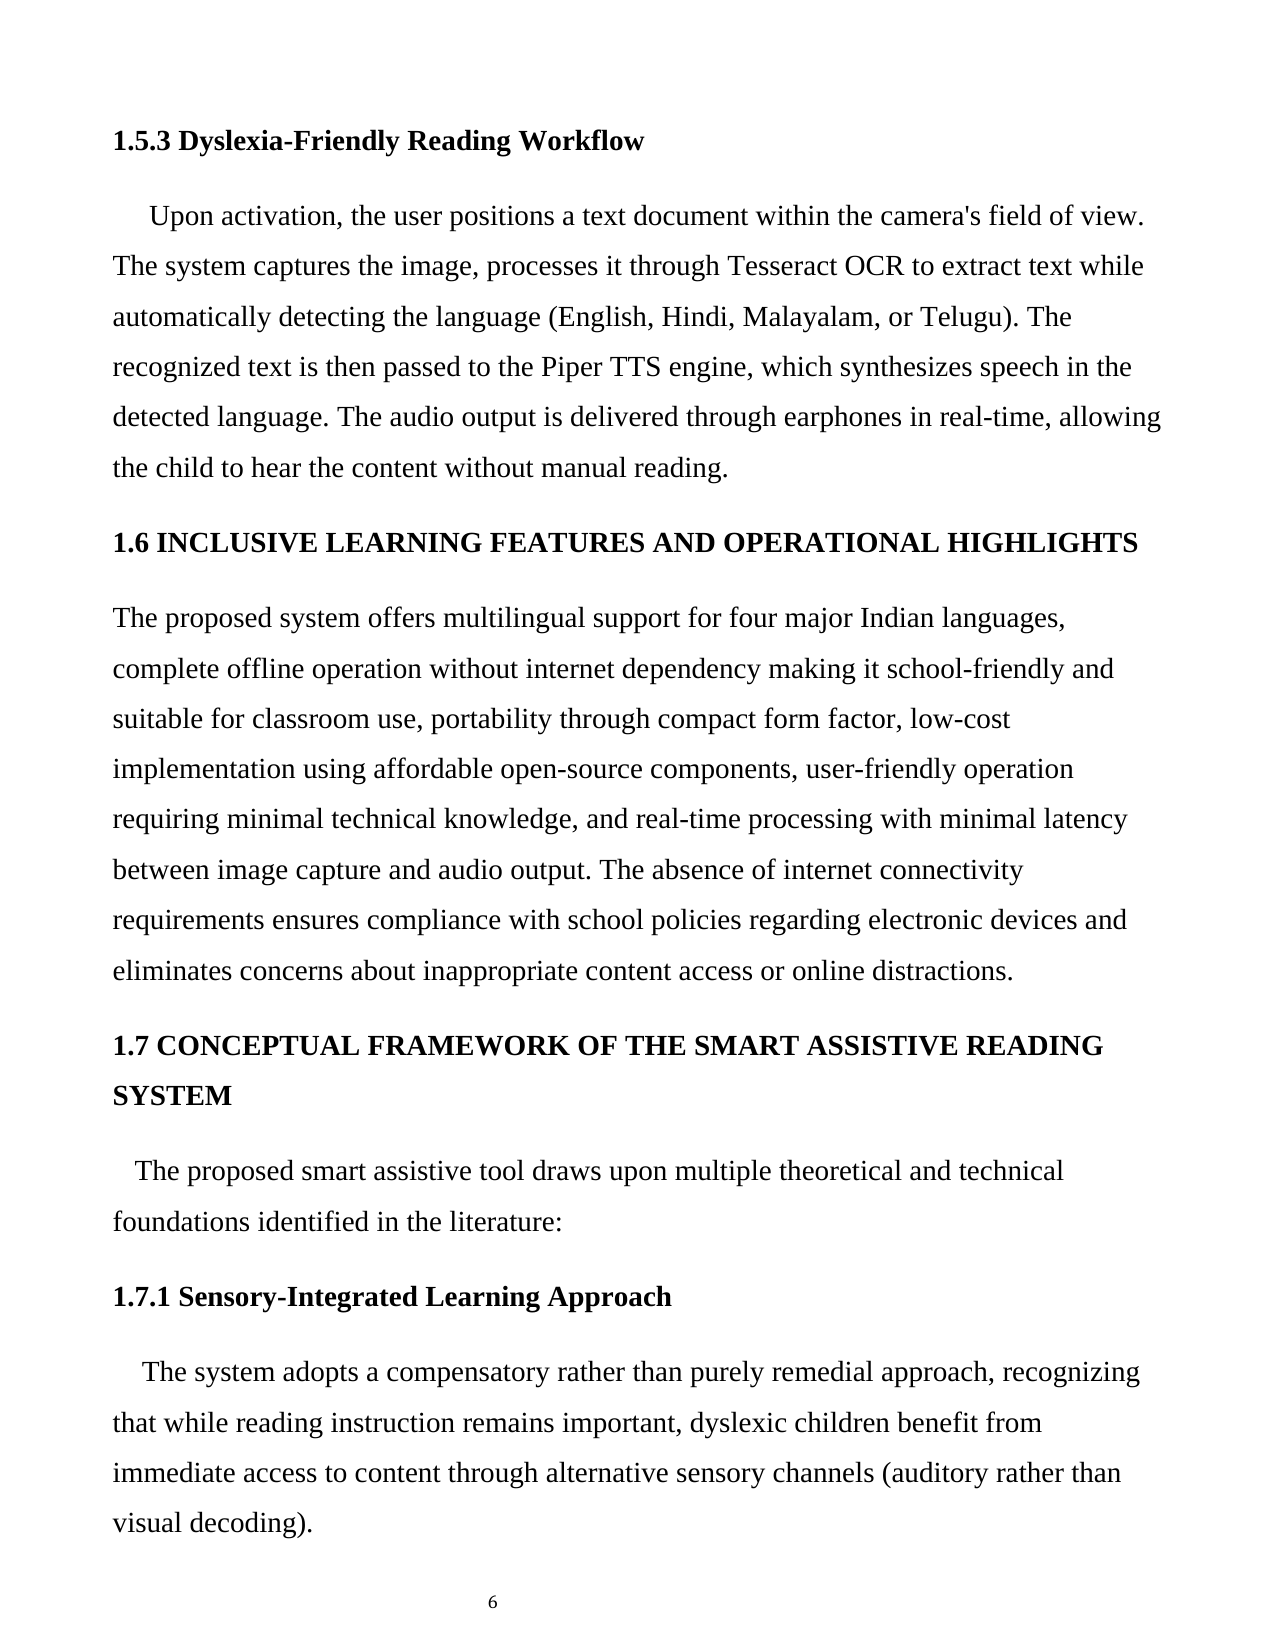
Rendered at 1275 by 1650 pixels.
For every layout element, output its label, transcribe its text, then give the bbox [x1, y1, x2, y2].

text 1.6 INCLUSIVE LEARNING FEATURES AND OPERATIONAL HIGHLIGHTS [112, 525, 1162, 559]
subtitle 1.7 CONCEPTUAL FRAMEWORK OF THE SMART ASSISTIVE READING SYSTEM [112, 1028, 1162, 1112]
text Upon activation, the user positions a text document within the camera's field of view. The system captures the image, processes it through Tesseract OCR to extract text while automatically detecting the language (English, Hindi, Malayalam, or Telugu). The recognized text is then passed to the Piper TTS engine, which synthesizes speech in the detected language. The audio output is delivered through earphones in real-time, allowing the child to hear the content without manual reading. [112, 198, 1162, 483]
text The proposed smart assistive tool draws upon multiple theoretical and technical foundations identified in the literature: [112, 1153, 1162, 1237]
text 1.5.3 Dyslexia-Friendly Reading Workflow [112, 123, 1162, 156]
text The system adopts a compensatory rather than purely remedial approach, recognizing that while reading instruction remains important, dyslexic children benefit from immediate access to content through alternative sensory channels (auditory rather than visual decoding). [112, 1354, 1162, 1539]
text 1.7.1 Sensory-Integrated Learning Approach [112, 1279, 1162, 1313]
text The proposed system offers multilingual support for four major Indian languages, complete offline operation without internet dependency making it school-friendly and suitable for classroom use, portability through compact form factor, low-cost implementation using affordable open-source components, user-friendly operation requiring minimal technical knowledge, and real-time processing with minimal latency between image capture and audio output. The absence of internet connectivity requirements ensures compliance with school policies regarding electronic devices and eliminates concerns about inappropriate content access or online distractions. [112, 600, 1162, 986]
